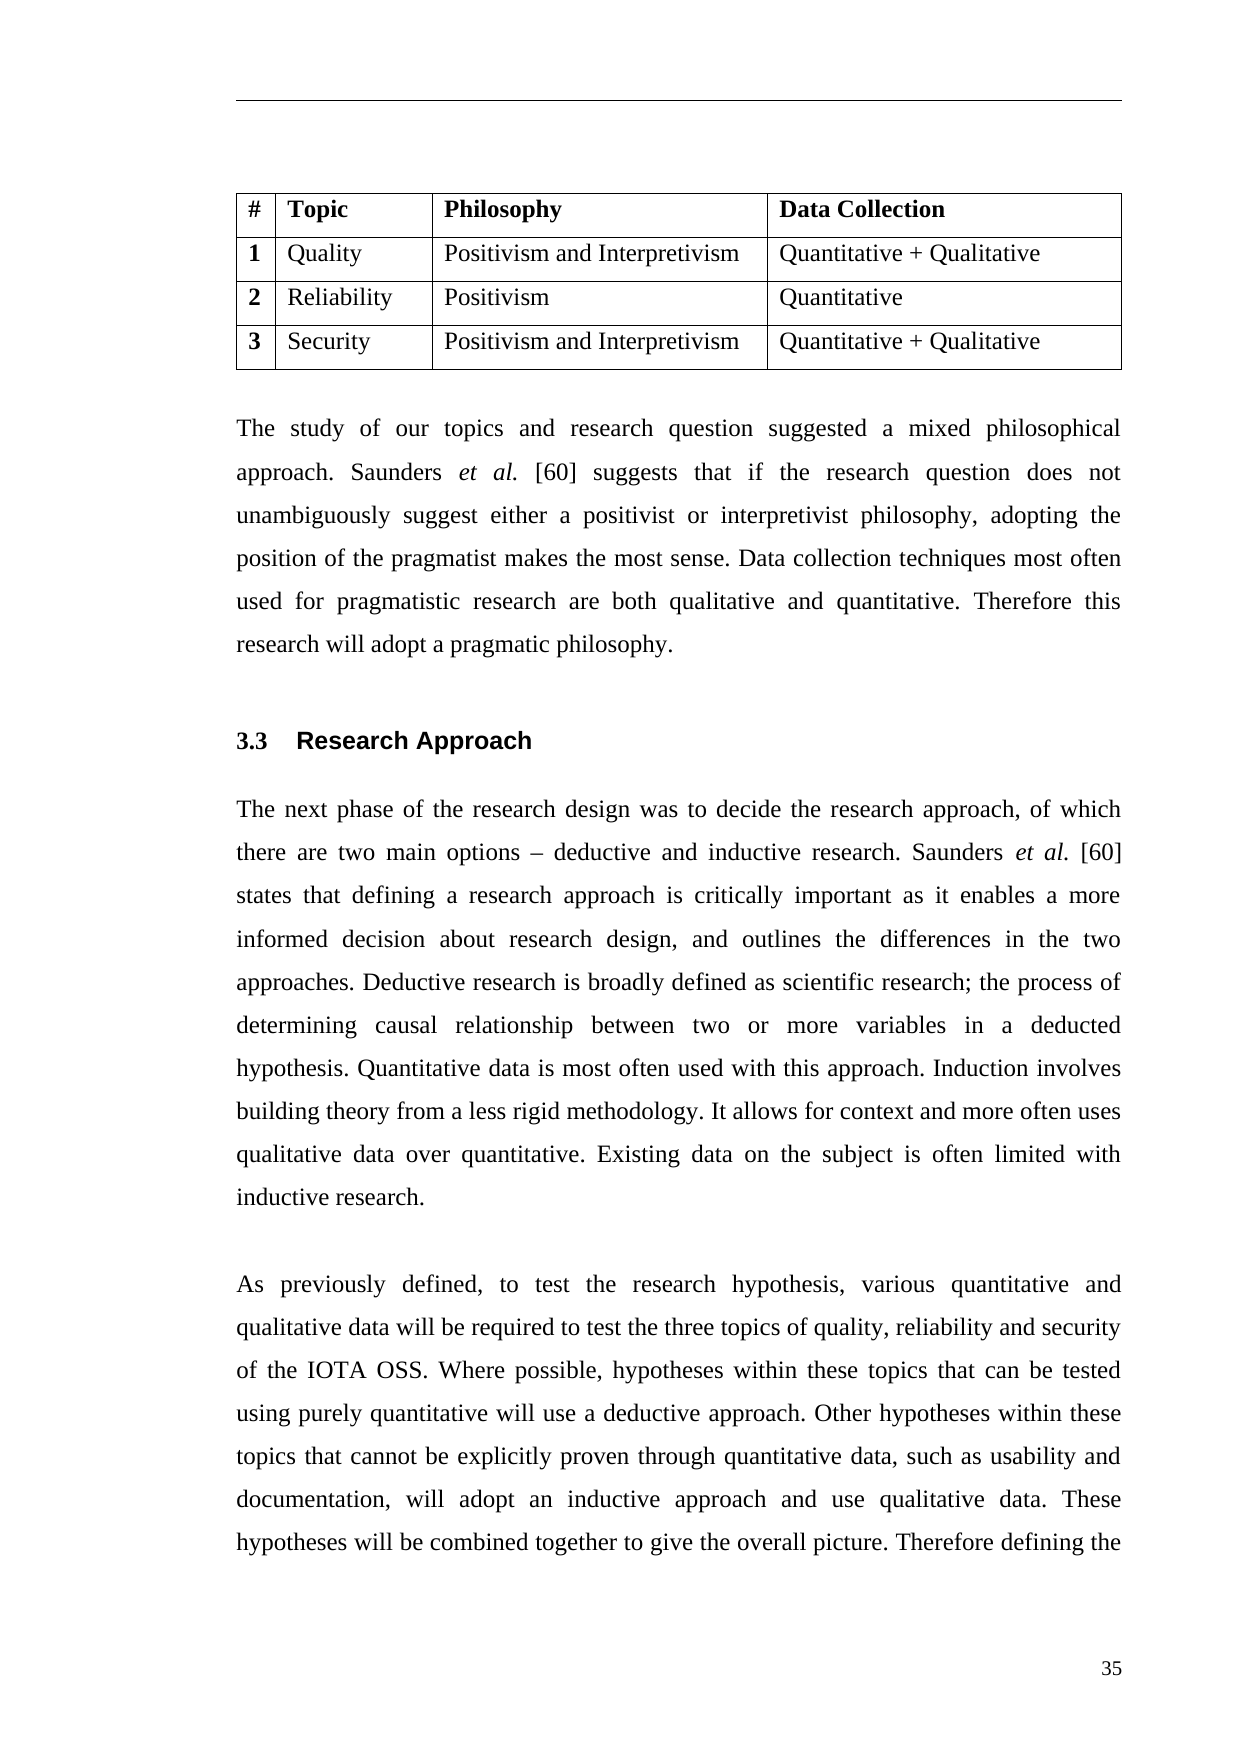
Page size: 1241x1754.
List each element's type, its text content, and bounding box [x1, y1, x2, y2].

table_header # [237, 194, 275, 237]
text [236, 1269, 1122, 1556]
table_cell Positivism and Interpretivism [433, 238, 767, 281]
text The next phase of the research design was to decide the research approach, of which there are two main options – deductive and inductive research. Saunders et al. [60] states that defining a research approach is critically important as it enables a more informed decision about research design, and outlines the differences in the two approaches. Deductive research is broadly defined as scientific research; the process of determining causal relationship between two or more variables in a deducted hypothesis. Quantitative data is most often used with this approach. Induction involves building theory from a less rigid methodology. It allows for context and more often uses qualitative data over quantitative. Existing data on the subject is often limited with inductive research. [236, 794, 1122, 1211]
table_cell Reliability [276, 282, 432, 325]
table_header Philosophy [433, 194, 767, 237]
table_cell Positivism [433, 282, 767, 325]
table_cell Positivism and Interpretivism [433, 326, 767, 369]
table_cell 3 [237, 326, 275, 369]
table_cell Security [276, 326, 432, 369]
subtitle Research Approach [236, 726, 1122, 755]
table_header Data Collection [768, 194, 1121, 237]
table_header Topic [276, 194, 432, 237]
table_cell 1 [237, 238, 275, 281]
table_cell Quality [276, 238, 432, 281]
table_cell Quantitative + Qualitative [768, 238, 1121, 281]
text The study of our topics and research question suggested a mixed philosophical approach. Saunders et al. [60] suggests that if the research question does not unambiguously suggest either a positivist or interpretivist philosophy, adopting the position of the pragmatist makes the most sense. Data collection techniques most often used for pragmatistic research are both qualitative and quantitative. Therefore this research will adopt a pragmatic philosophy. [236, 413, 1122, 658]
table_cell Quantitative + Qualitative [768, 326, 1121, 369]
table_cell Quantitative [768, 282, 1121, 325]
table_cell 2 [237, 282, 275, 325]
